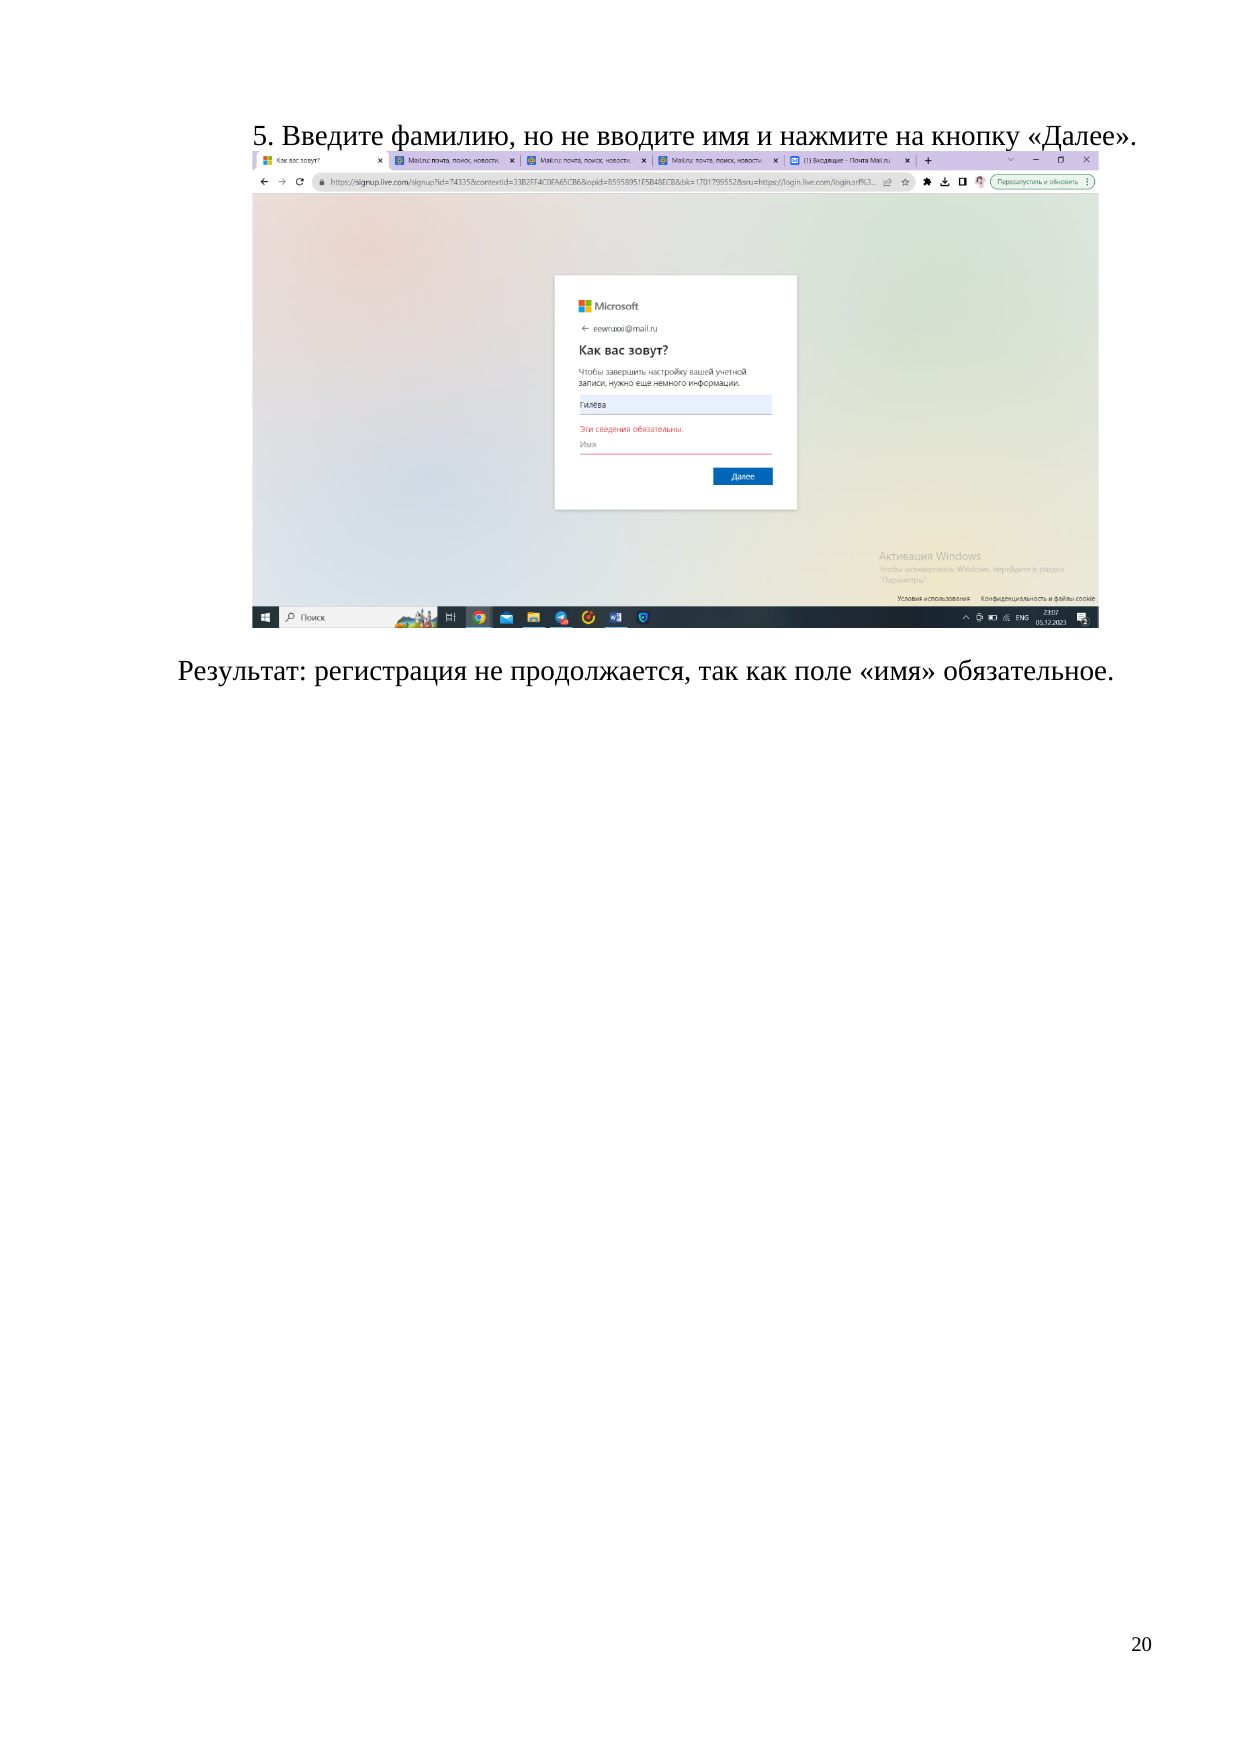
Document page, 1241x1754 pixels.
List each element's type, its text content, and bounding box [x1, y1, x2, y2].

picture [252, 151, 1099, 628]
text Результат: регистрация не продолжается, так как поле «имя» обязательное. [177, 653, 1152, 686]
